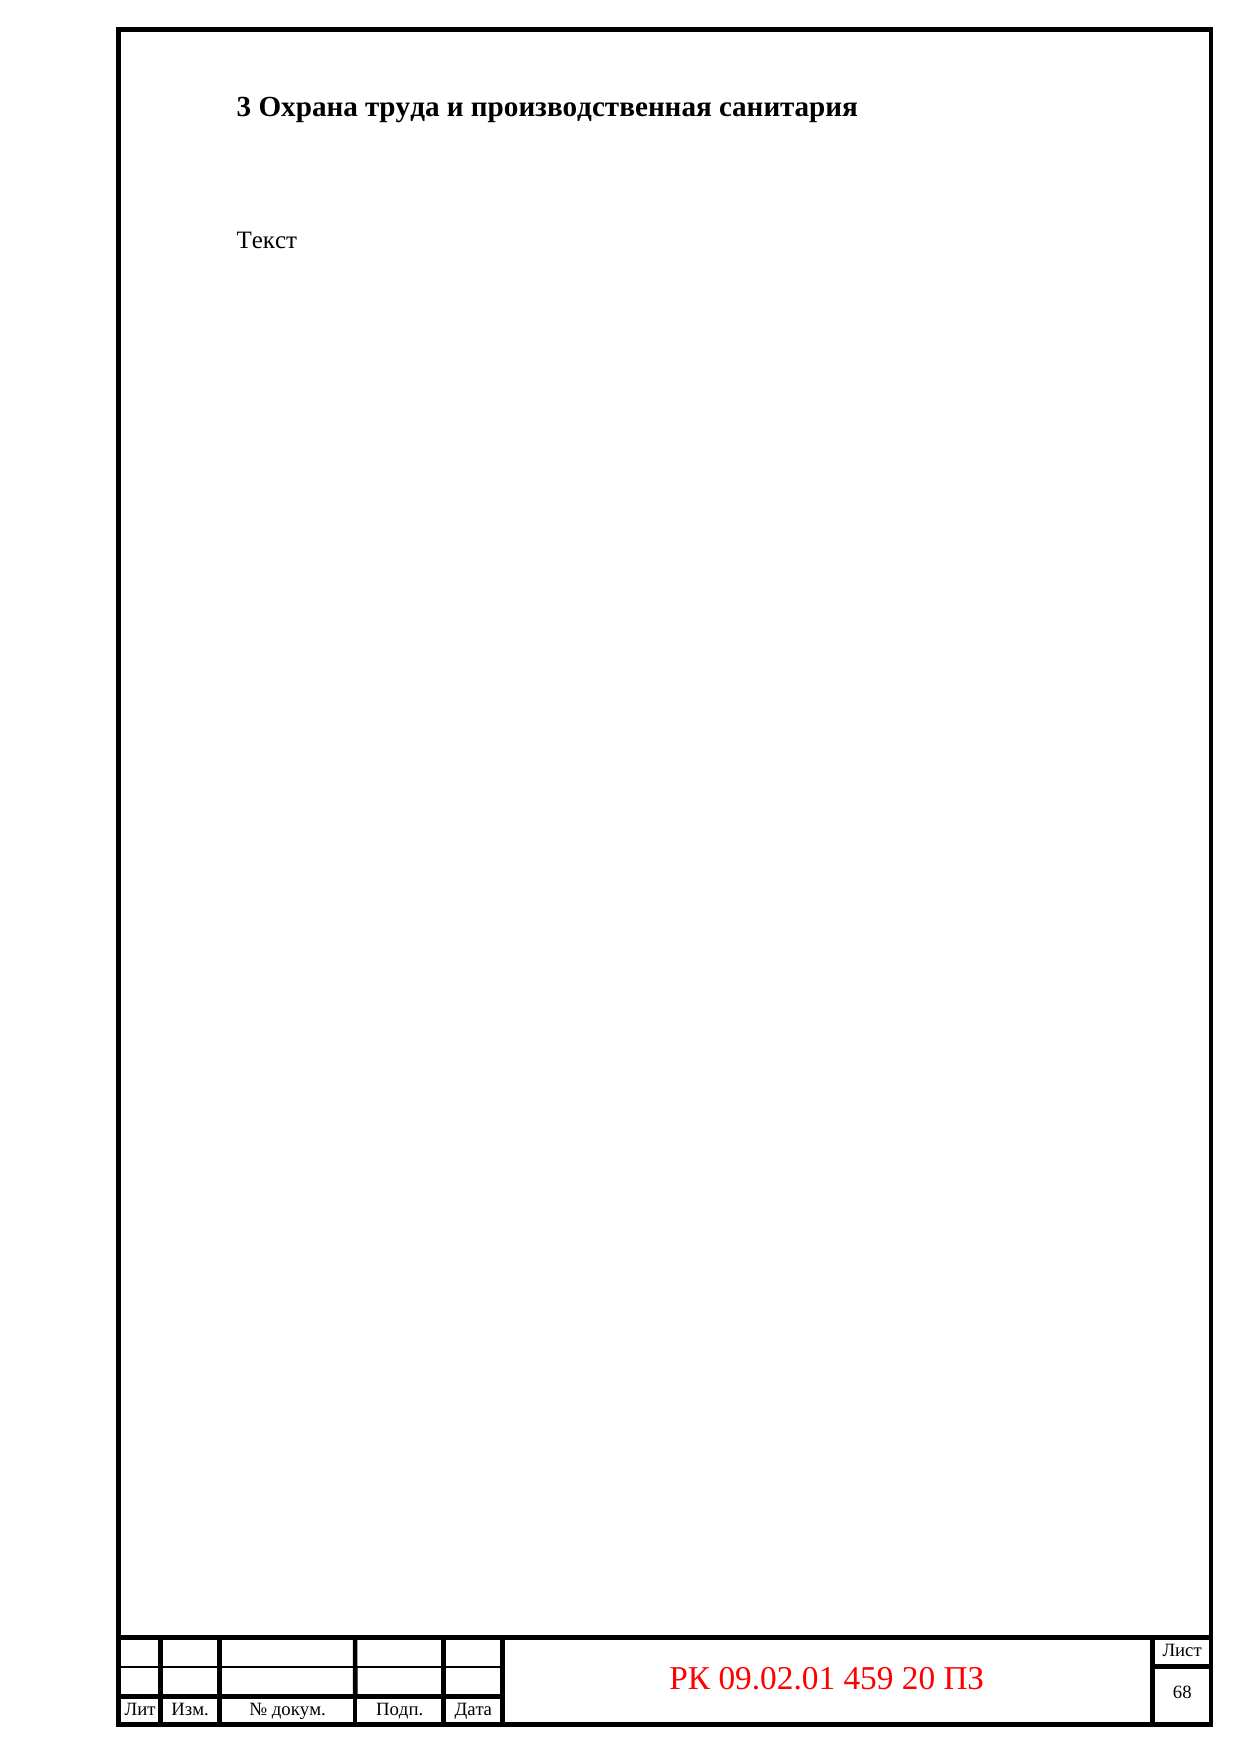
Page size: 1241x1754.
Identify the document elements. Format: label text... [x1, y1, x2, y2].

subtitle 3 Охрана труда и производственная санитария [148, 89, 1181, 122]
text Текст [148, 225, 1181, 254]
